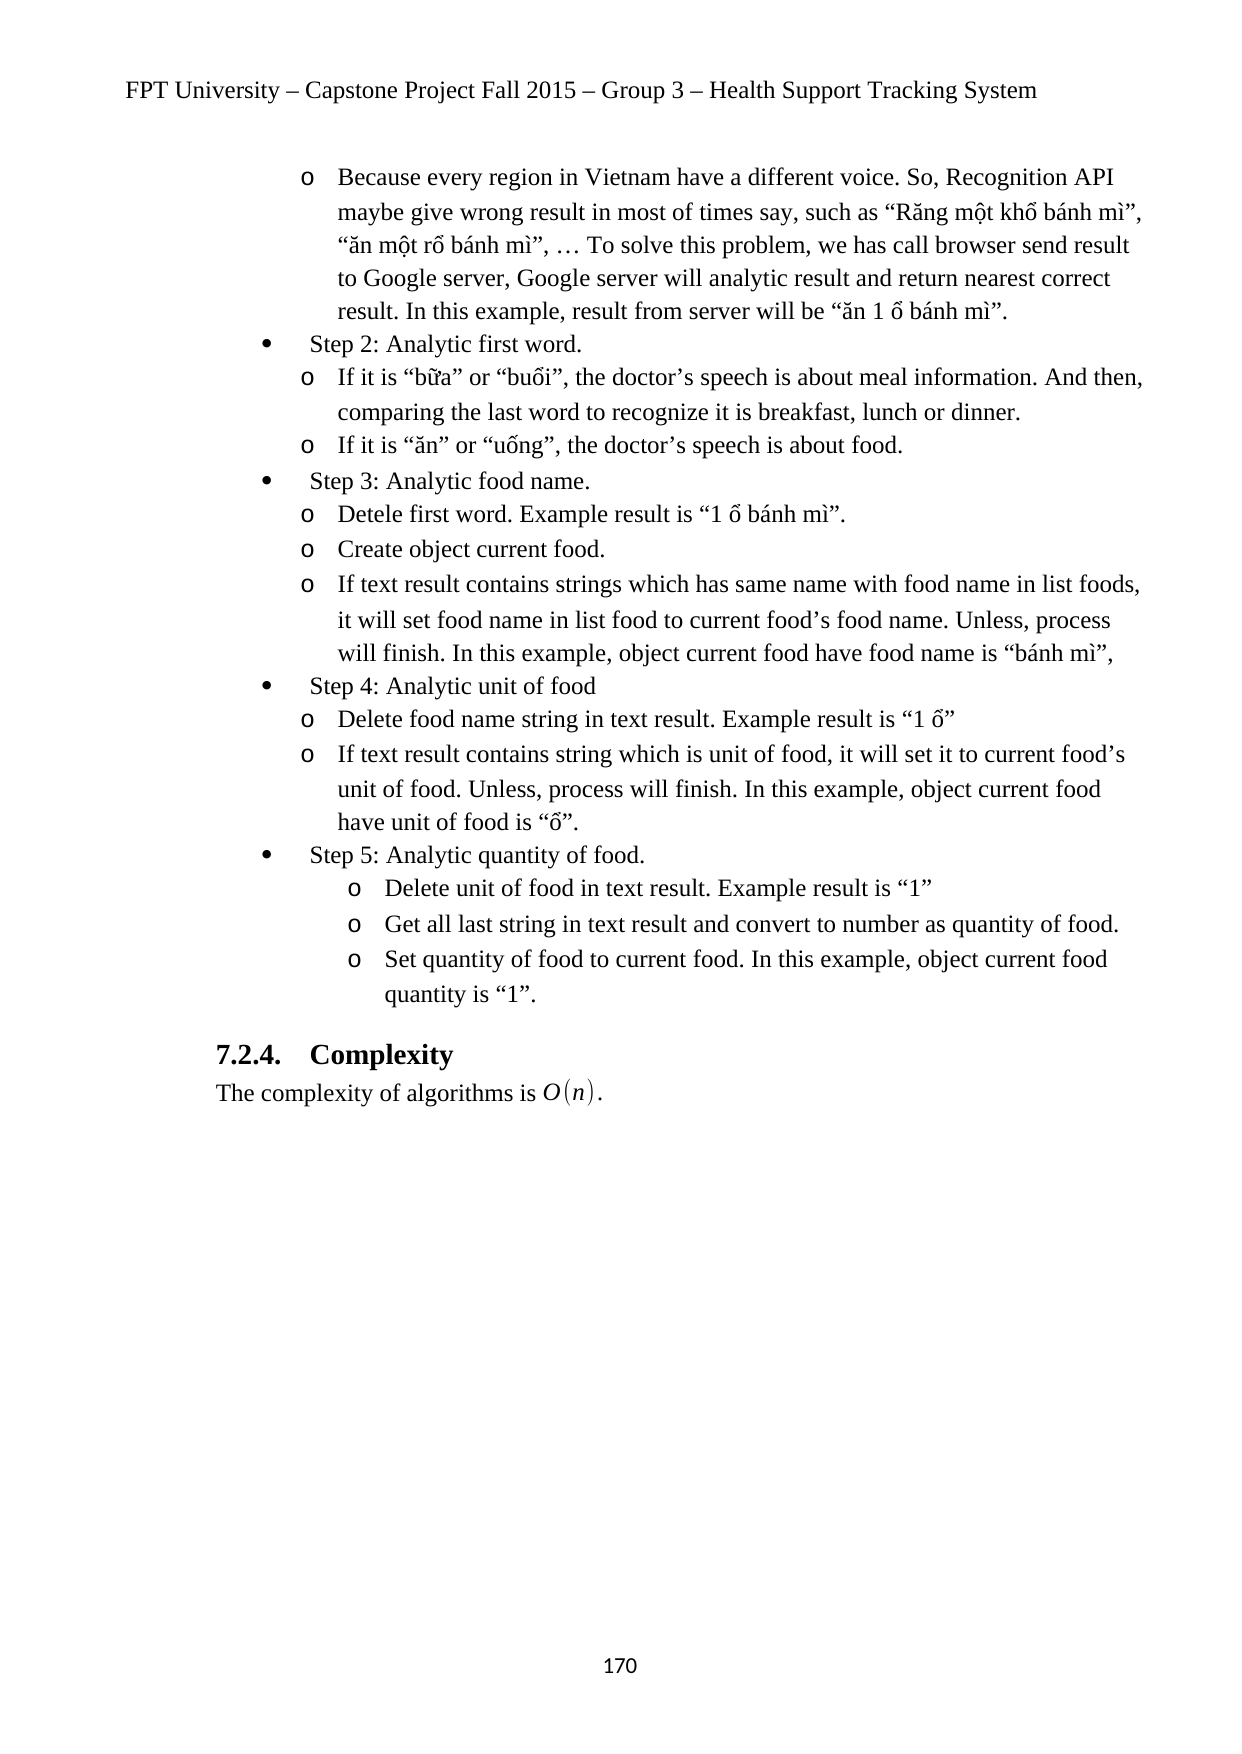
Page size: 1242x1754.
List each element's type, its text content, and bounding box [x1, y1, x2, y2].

text The complexity of algorithms is [216, 1077, 1146, 1107]
list If it is “bữa” or “buổi”, the doctor’s speech is about meal information. And then, comparing the last word to recognize it is breakfast, lunch or dinner. [300, 362, 1146, 426]
list Step 2: Analytic first word. [262, 329, 1146, 358]
list Detele first word. Example result is “1 ổ bánh mì”. [300, 499, 1146, 529]
list Because every region in Vietnam have a different voice. So, Recognition API maybe give wrong result in most of times say, such as “Răng một khổ bánh mì”, “ăn một rổ bánh mì”, … To solve this problem, we has call browser send result to Google server, Google server will analytic result and return nearest correct result. In this example, result from server will be “ăn 1 ổ bánh mì”. [300, 162, 1146, 325]
list Step 4: Analytic unit of food [262, 671, 1146, 699]
list If text result contains string which is unit of food, it will set it to current food’s unit of food. Unless, process will finish. In this example, object current food have unit of food is “ổ”. [300, 739, 1146, 836]
list Delete unit of food in text result. Example result is “1” [347, 873, 1146, 904]
list If text result contains strings which has same name with food name in list foods, it will set food name in list food to current food’s food name. Unless, process will finish. In this example, object current food have food name is “bánh mì”, [300, 569, 1146, 666]
list Get all last string in text result and convert to number as quantity of food. [347, 909, 1146, 939]
list Step 3: Analytic food name. [262, 466, 1146, 494]
list Delete food name string in text result. Example result is “1 ổ” [300, 704, 1146, 734]
list Create object current food. [300, 534, 1146, 565]
list Step 5: Analytic quantity of food. [262, 840, 1146, 869]
list If it is “ăn” or “uống”, the doctor’s speech is about food. [300, 430, 1146, 461]
list Set quantity of food to current food. In this example, object current food quantity is “1”. [347, 944, 1146, 1008]
subtitle Complexity [216, 1037, 1146, 1071]
